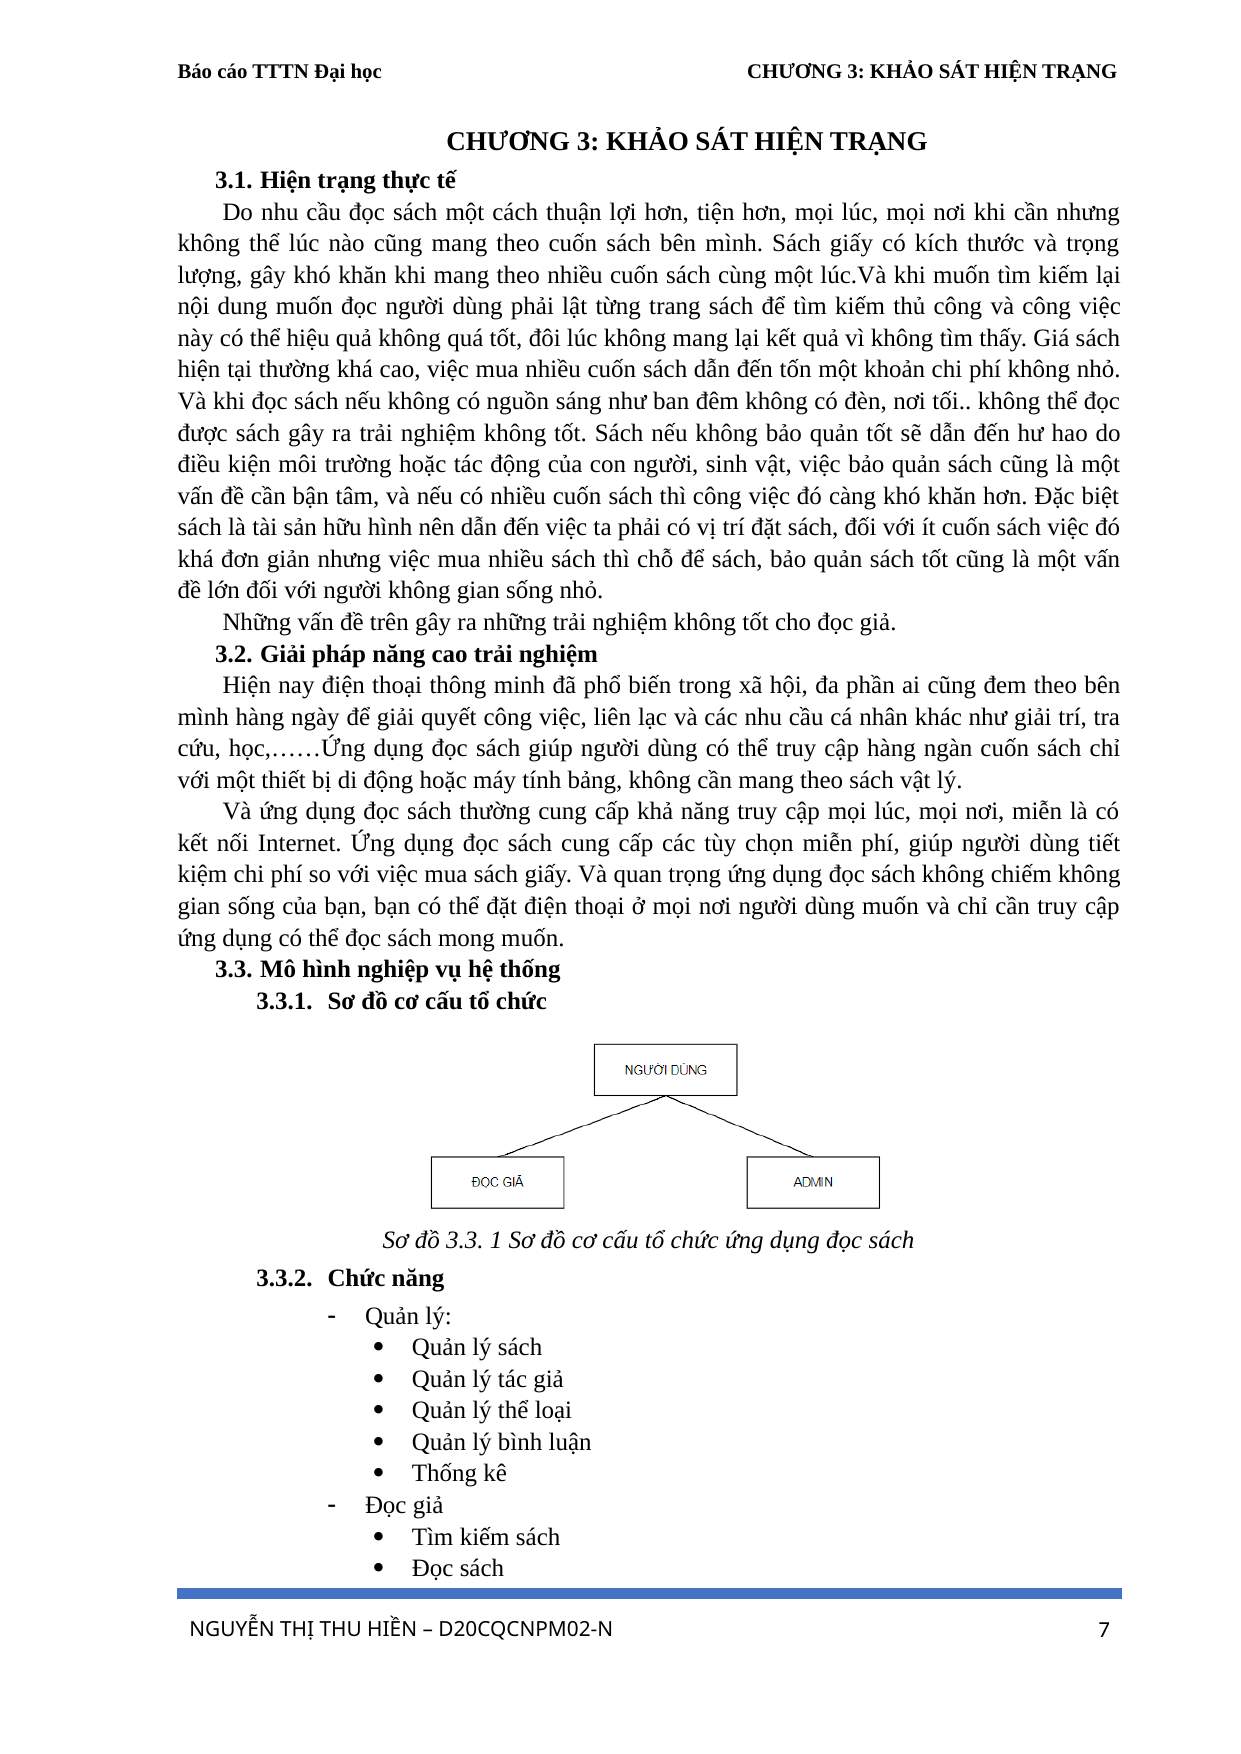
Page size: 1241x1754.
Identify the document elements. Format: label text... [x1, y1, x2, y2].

list Tìm kiếm sách [374, 1522, 1122, 1550]
list Sơ đồ cơ cấu tổ chức [256, 986, 1122, 1014]
list Chức năng [256, 1263, 1122, 1292]
list Quản lý sách [374, 1332, 1122, 1361]
list Đọc sách [374, 1553, 1122, 1582]
list Hiện trạng thực tế [215, 165, 1122, 194]
list Quản lý tác giả [374, 1364, 1122, 1393]
list Đọc giả [327, 1490, 1122, 1519]
list Do nhu cầu đọc sách một cách thuận lợi hơn, tiện hơn, mọi lúc, mọi nơi khi cần nhưng không thể lúc nào cũng mang theo cuốn sách bên mình. Sách giấy có kích thước và trọng lượng, gây khó khăn khi mang theo nhiều cuốn sách cùng một lúc.Và khi muốn tìm kiếm lại nội dung muốn đọc người dùng phải lật từng trang sách để tìm kiếm thủ công và công việc này có thể hiệu quả không quá tốt, đôi lúc không mang lại kết quả vì không tìm thấy. Giá sách hiện tại thường khá cao, việc mua nhiều cuốn sách dẫn đến tốn một khoản chi phí không nhỏ. Và khi đọc sách nếu không có nguồn sáng như ban đêm không có đèn, nơi tối.. không thể đọc được sách gây ra trải nghiệm không tốt. Sách nếu không bảo quản tốt sẽ dẫn đến hư hao do điều kiện môi trường hoặc tác động của con người, sinh vật, việc bảo quản sách cũng là một vấn đề cần bận tâm, và nếu có nhiều cuốn sách thì công việc đó càng khó khăn hơn. Đặc biệt sách là tài sản hữu hình nên dẫn đến việc ta phải có vị trí đặt sách, đối với ít cuốn sách việc đó khá đơn giản nhưng việc mua nhiều sách thì chỗ để sách, bảo quản sách tốt cũng là một vấn đề lớn đối với người không gian sống nhỏ. [177, 197, 1122, 604]
list Thống kê [374, 1458, 1122, 1487]
list Mô hình nghiệp vụ hệ thống [215, 954, 1122, 983]
subtitle CHƯƠNG 3: KHẢO SÁT HIỆN TRẠNG [177, 125, 1122, 156]
list Những vấn đề trên gây ra những trải nghiệm không tốt cho đọc giả. [177, 607, 1122, 636]
list Quản lý: [327, 1301, 1122, 1329]
picture [420, 1023, 888, 1217]
text Sơ đồ 3.3. 1 Sơ đồ cơ cấu tổ chức ứng dụng đọc sách [177, 1225, 1122, 1254]
list Hiện nay điện thoại thông minh đã phổ biến trong xã hội, đa phần ai cũng đem theo bên mình hàng ngày để giải quyết công việc, liên lạc và các nhu cầu cá nhân khác như giải trí, tra cứu, học,……Ứng dụng đọc sách giúp người dùng có thể truy cập hàng ngàn cuốn sách chỉ với một thiết bị di động hoặc máy tính bảng, không cần mang theo sách vật lý. [177, 670, 1122, 794]
list Quản lý bình luận [374, 1427, 1122, 1456]
list Quản lý thể loại [374, 1395, 1122, 1424]
list Và ứng dụng đọc sách thường cung cấp khả năng truy cập mọi lúc, mọi nơi, miễn là có kết nối Internet. Ứng dụng đọc sách cung cấp các tùy chọn miễn phí, giúp người dùng tiết kiệm chi phí so với việc mua sách giấy. Và quan trọng ứng dụng đọc sách không chiếm không gian sống của bạn, bạn có thể đặt điện thoại ở mọi nơi người dùng muốn và chỉ cần truy cập ứng dụng có thể đọc sách mong muốn. [177, 796, 1122, 951]
list Giải pháp năng cao trải nghiệm [215, 639, 1122, 667]
